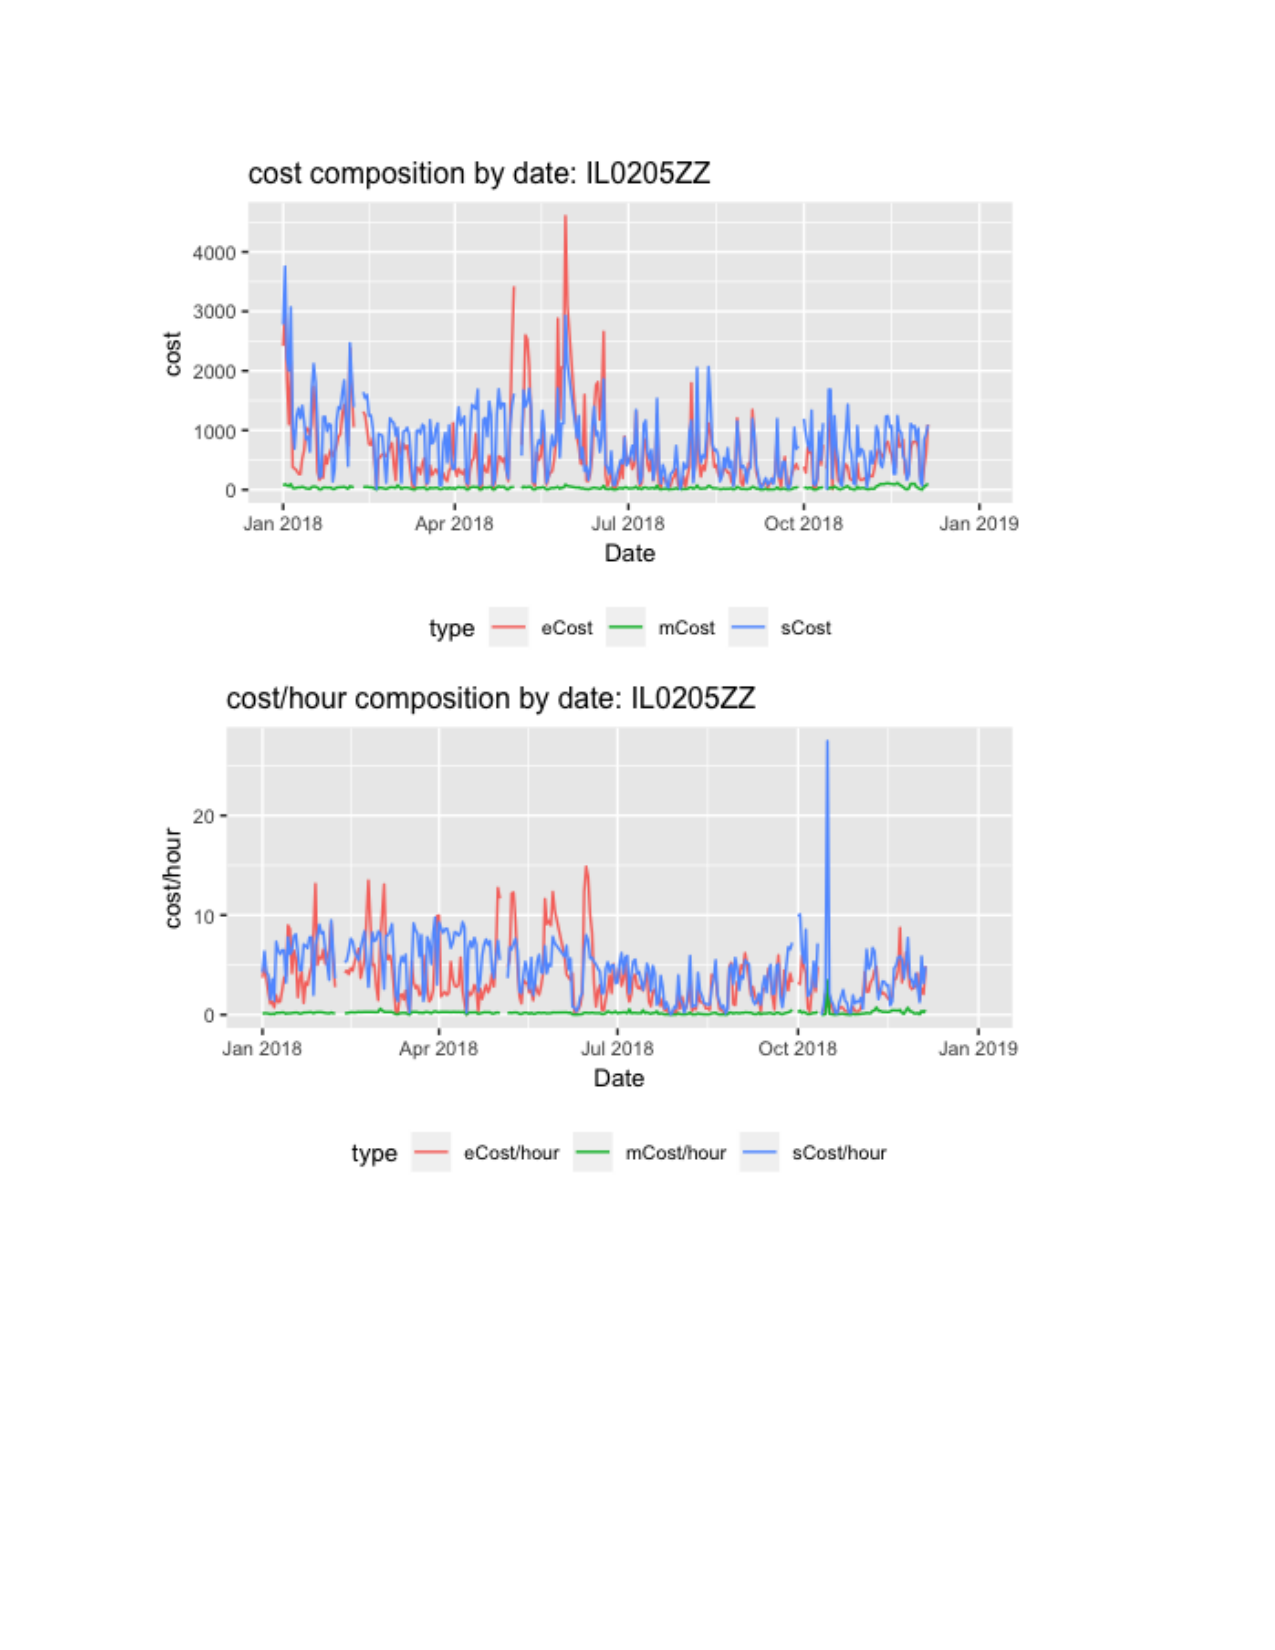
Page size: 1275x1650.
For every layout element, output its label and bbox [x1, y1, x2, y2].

picture [150, 150, 1025, 1200]
